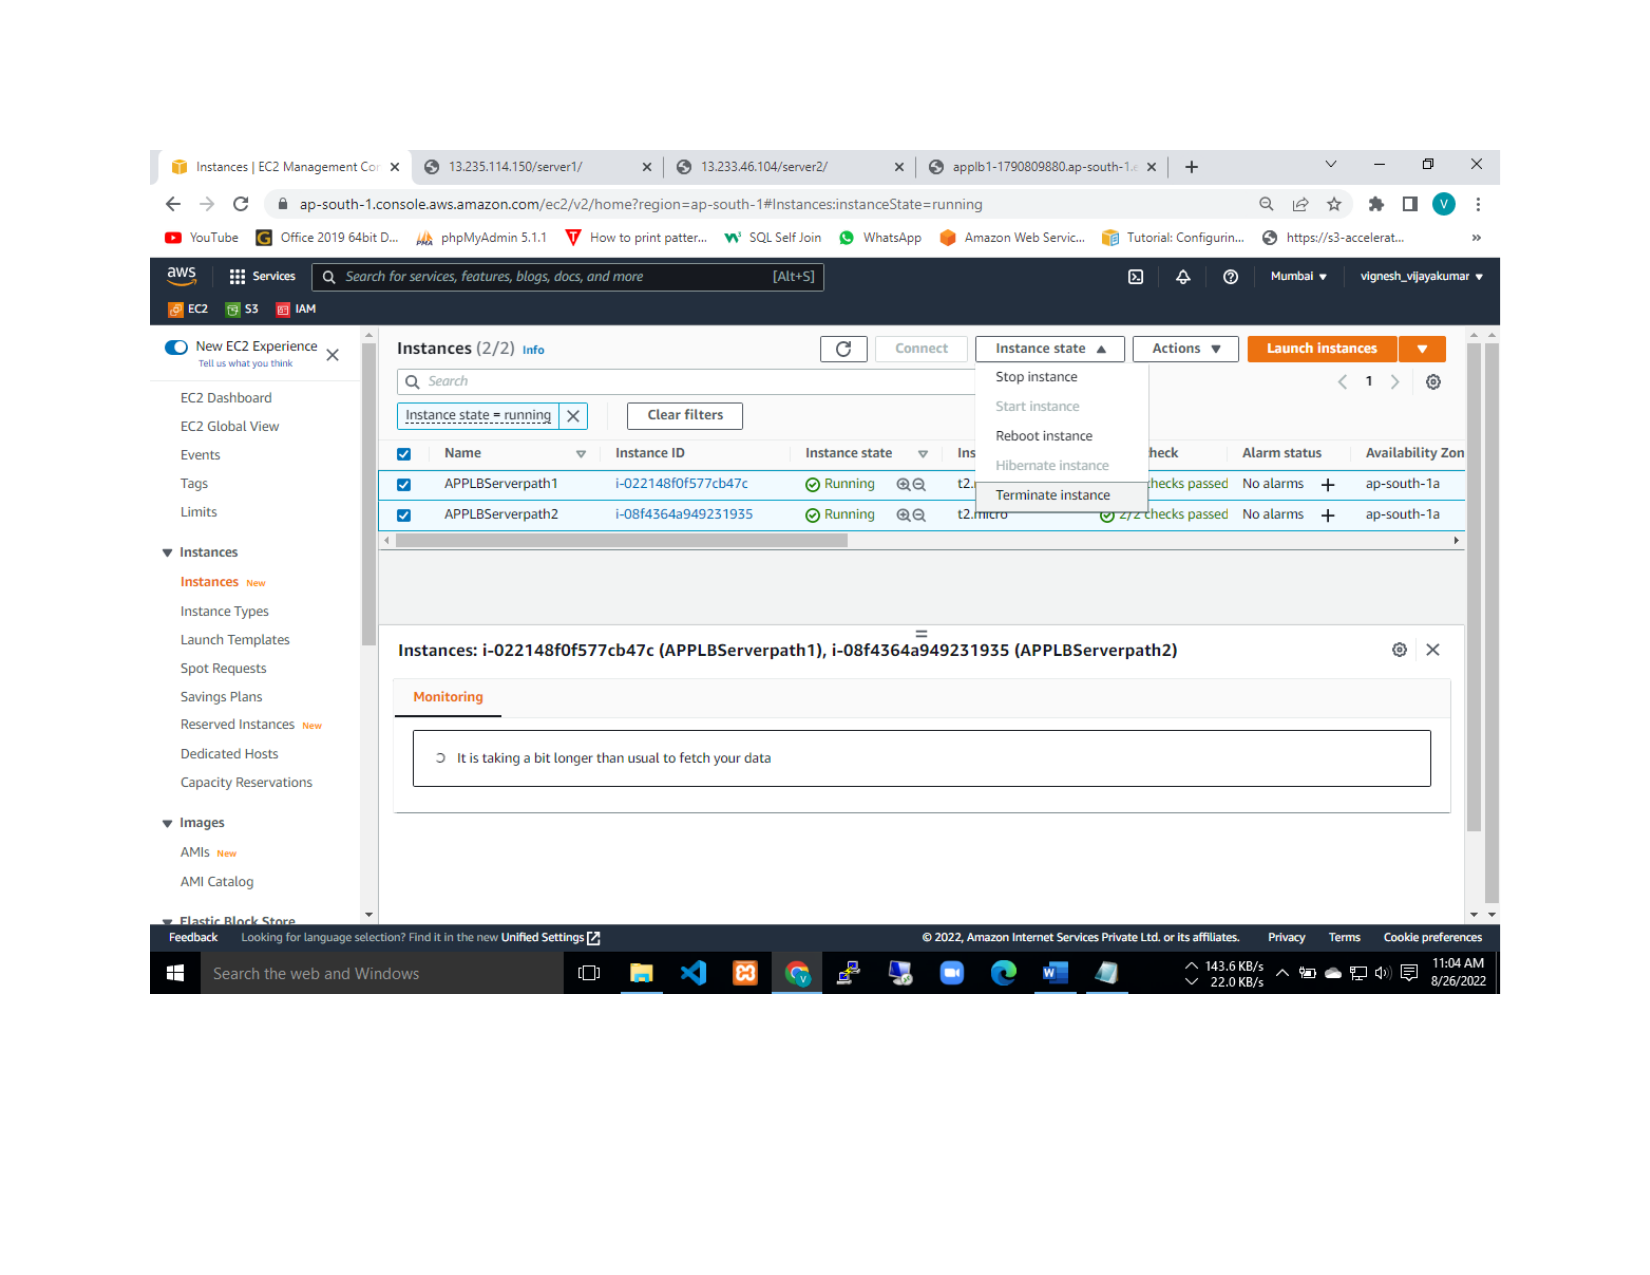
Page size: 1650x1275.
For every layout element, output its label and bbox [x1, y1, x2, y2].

picture [150, 150, 1500, 994]
